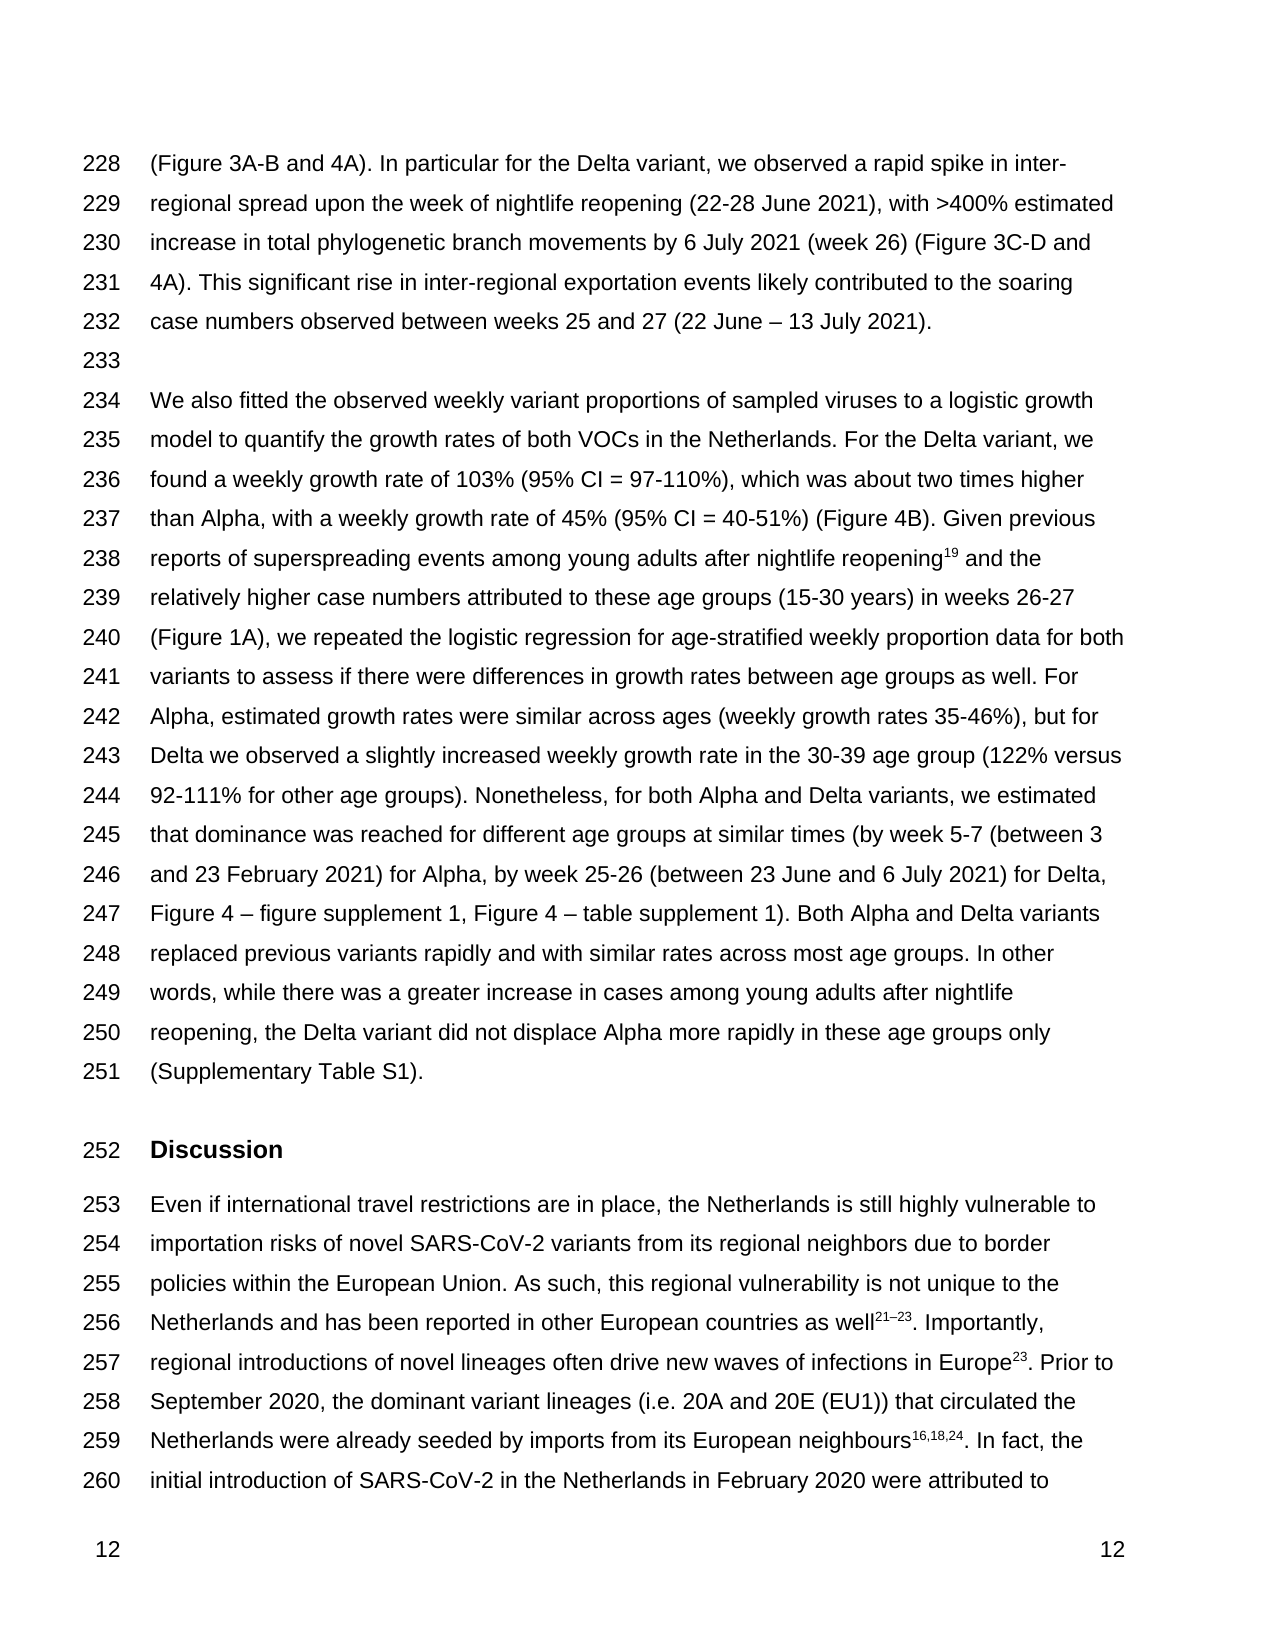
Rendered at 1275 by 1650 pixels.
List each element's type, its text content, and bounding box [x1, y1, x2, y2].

subtitle Discussion [150, 1135, 1125, 1164]
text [150, 150, 1125, 334]
text We also fitted the observed weekly variant proportions of sampled viruses to a logistic growth model to quantify the growth rates of both VOCs in the Netherlands. For the Delta variant, we found a weekly growth rate of 103% (95% CI = 97-110%), which was about two times higher than Alpha, with a weekly growth rate of 45% (95% CI = 40-51%) (Figure 4B). Given previous reports of superspreading events among young adults after nightlife reopening and the relatively higher case numbers attributed to these age groups (15-30 years) in weeks 26-27 (Figure 1A), we repeated the logistic regression for age-stratified weekly proportion data for both variants to assess if there were differences in growth rates between age groups as well. For Alpha, estimated growth rates were similar across ages (weekly growth rates 35-46%), but for Delta we observed a slightly increased weekly growth rate in the 30-39 age group (122% versus 92-111% for other age groups). Nonetheless, for both Alpha and Delta variants, we estimated that dominance was reached for different age groups at similar times (by week 5-7 (between 3 and 23 February 2021) for Alpha, by week 25-26 (between 23 June and 6 July 2021) for Delta, Figure 4 – figure supplement 1, Figure 4 – table supplement 1). Both Alpha and Delta variants replaced previous variants rapidly and with similar rates across most age groups. In other words, while there was a greater increase in cases among young adults after nightlife reopening, the Delta variant did not displace Alpha more rapidly in these age groups only (Supplementary Table S1). [150, 387, 1125, 1084]
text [150, 1191, 1125, 1493]
